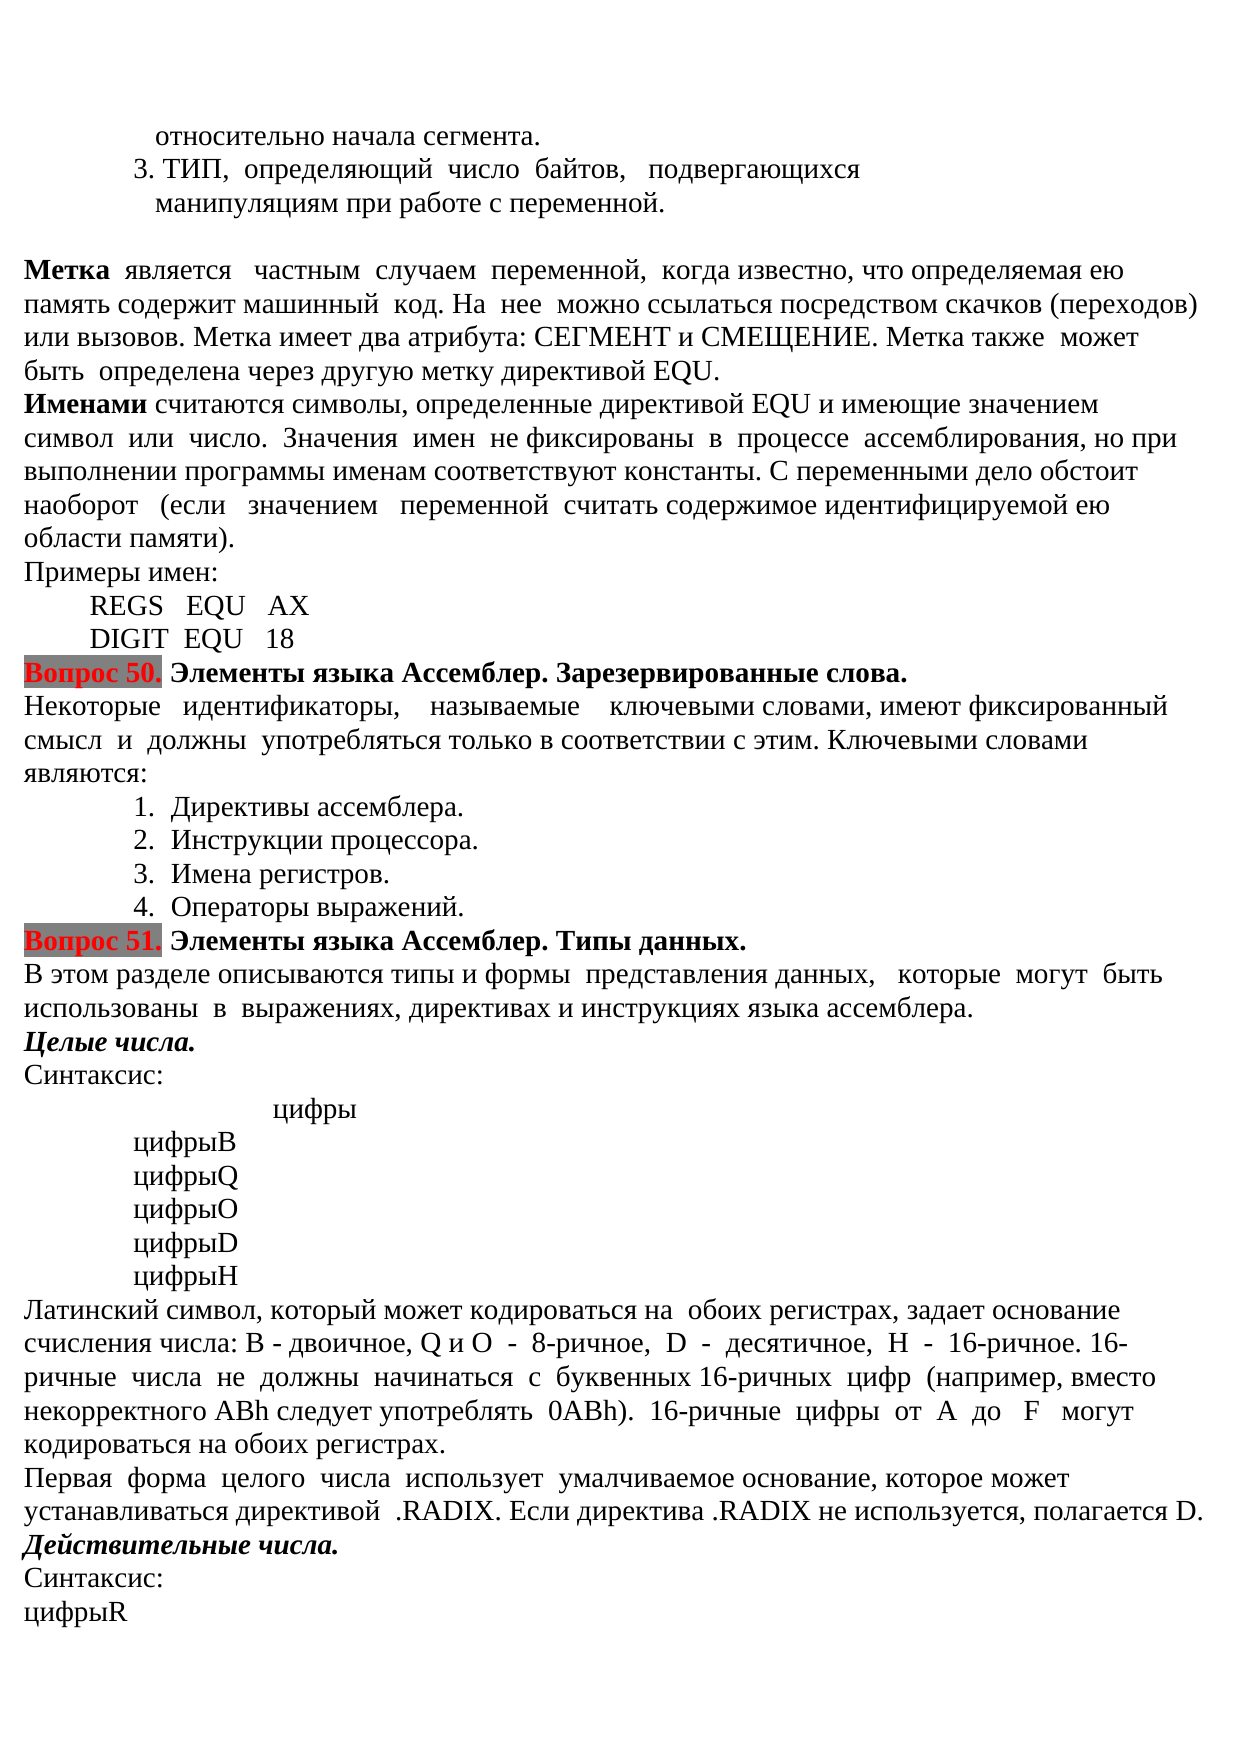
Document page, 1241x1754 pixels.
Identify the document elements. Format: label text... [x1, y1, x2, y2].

text цифрыO [24, 1191, 1211, 1225]
text цифрыR [24, 1594, 1211, 1627]
text манипуляциям при работе с переменной. [24, 185, 1211, 219]
text 3. ТИП, определяющий число байтов, подвергающихся [24, 152, 1211, 185]
text цифры [24, 1091, 1211, 1124]
list Имена регистров. [133, 856, 1211, 889]
text REGS EQU AX [24, 588, 1211, 621]
text Первая форма целого числа использует умалчиваемое основание, которое может устанавливаться директивой .RADIX. Если директива .RADIX не используется, полагается D. [24, 1460, 1211, 1527]
text Вопрос 50. Элементы языка Ассемблер. Зарезервированные слова. [162, 655, 1211, 688]
text Латинский символ, который может кодироваться на обоих регистрах, задает основание счисления числа: B - двоичное, Q и O - 8-ричное, D - десятичное, H - 16-ричное. 16-ричные числа не должны начинаться с буквенных 16-ричных цифр (например, вместо некорректного ABh следует употреблять 0ABh). 16-ричные цифры от A до F могут кодироваться на обоих регистрах. [24, 1292, 1211, 1460]
text цифрыB [24, 1124, 1211, 1158]
text относительно начала сегмента. [24, 118, 1211, 152]
text DIGIT EQU 18 [24, 621, 1211, 655]
text В этом разделе описываются типы и формы представления данных, которые могут быть использованы в выражениях, директивах и инструкциях языка ассемблера. [24, 957, 1211, 1024]
text Синтаксис: [24, 1057, 1211, 1091]
text Синтаксис: [24, 1560, 1211, 1594]
text Действительные числа. [24, 1527, 1211, 1560]
text цифрыD [24, 1225, 1211, 1258]
list Инструкции процессора. [133, 822, 1211, 856]
list Операторы выражений. [133, 889, 1211, 923]
text Вопрос 51. Элементы языка Ассемблер. Типы данных. [162, 923, 1211, 957]
text Некоторые идентификаторы, называемые ключевыми словами, имеют фиксированный смысл и должны употребляться только в соответствии с этим. Ключевыми словами являются: [24, 688, 1211, 789]
text цифрыQ [24, 1158, 1211, 1191]
list Директивы ассемблера. [133, 789, 1211, 822]
text Именами считаются символы, определенные директивой EQU и имеющие значением символ или число. Значения имен не фиксированы в процессе ассемблирования, но при выполнении программы именам соответствуют константы. С переменными дело обстоит наоборот (если значением переменной считать содержимое идентифицируемой ею области памяти). [24, 386, 1211, 554]
text Целые числа. [24, 1024, 1211, 1057]
text Метка является частным случаем переменной, когда известно, что определяемая ею память содержит машинный код. На нее можно ссылаться посредством скачков (переходов) или вызовов. Метка имеет два атрибута: СЕГМЕНТ и СМЕЩЕНИЕ. Метка также может быть определена через другую метку директивой EQU. [24, 252, 1211, 386]
text цифрыH [24, 1258, 1211, 1292]
text Примеры имен: [24, 554, 1211, 588]
